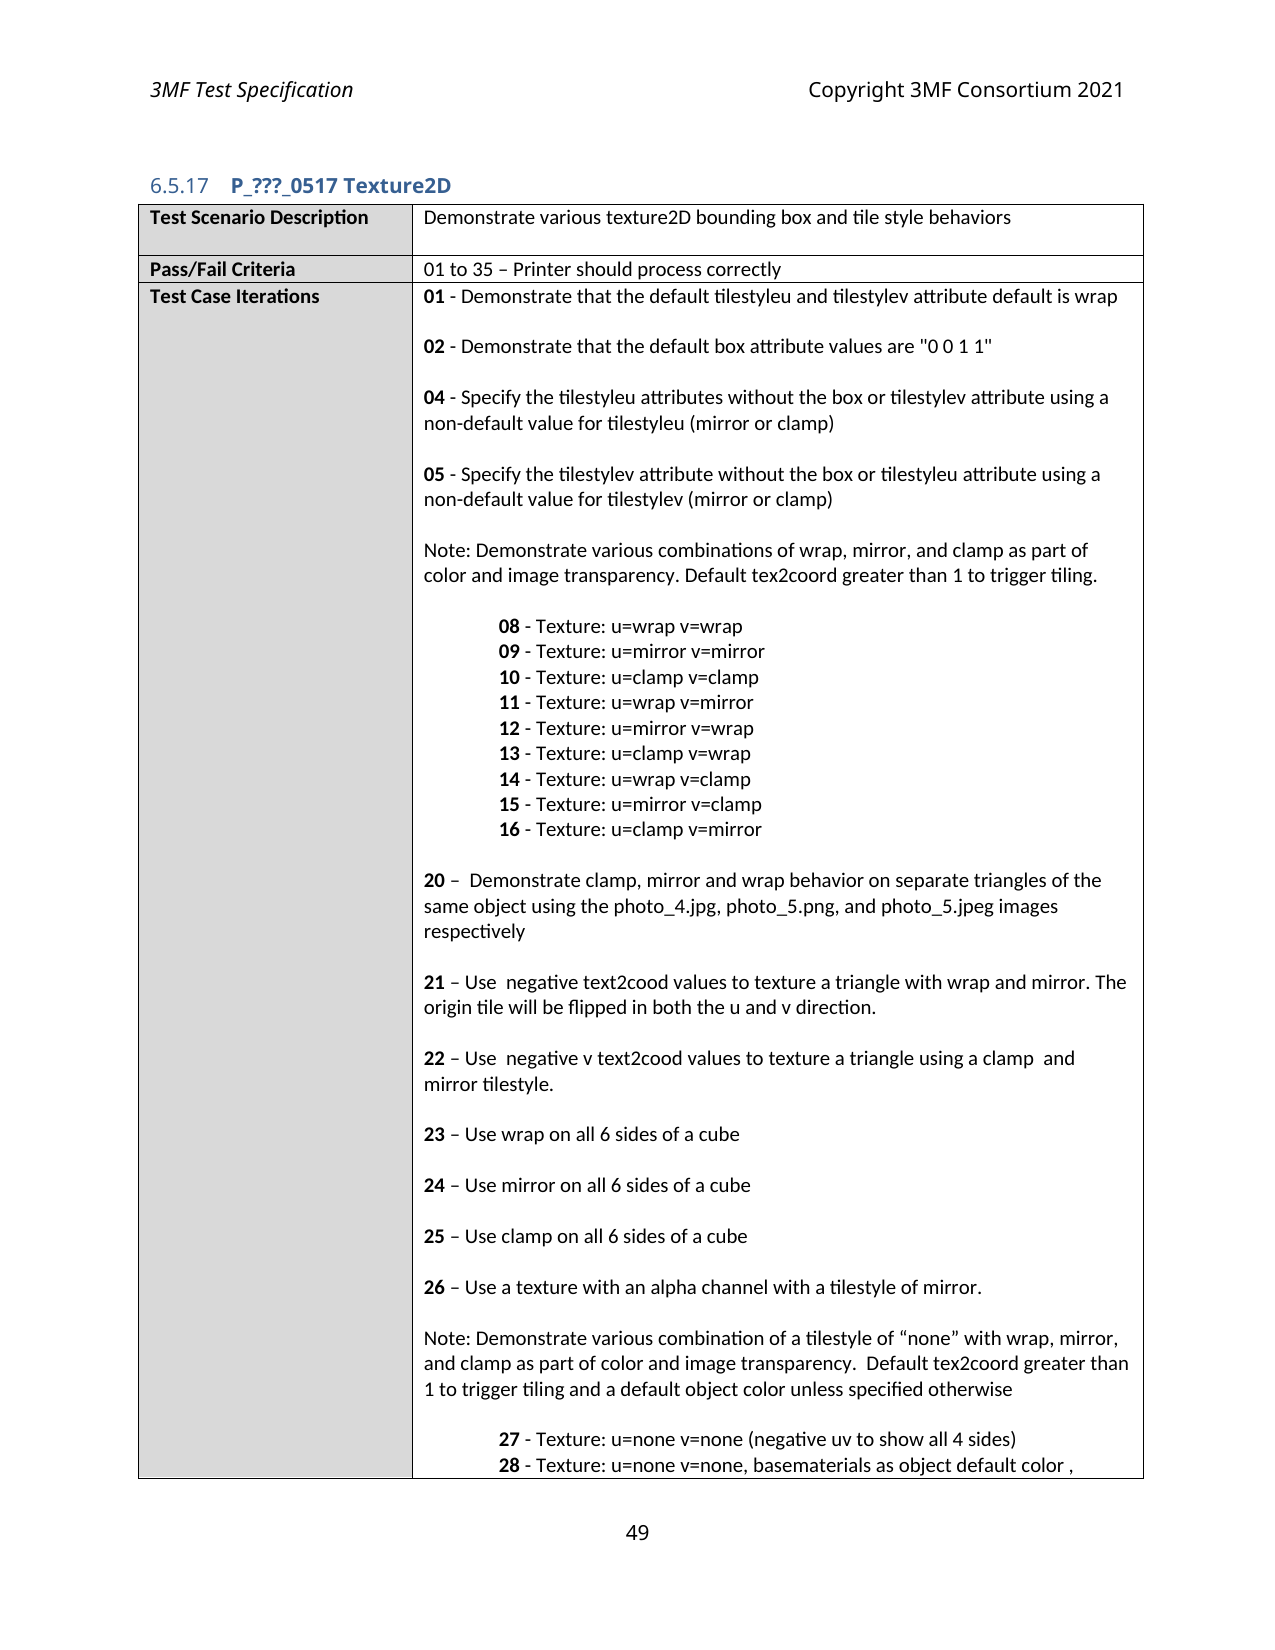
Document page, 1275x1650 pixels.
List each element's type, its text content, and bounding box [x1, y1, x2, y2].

table_cell 01 to 35 – Printer should process correctly [413, 256, 1143, 282]
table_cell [139, 283, 412, 1477]
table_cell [413, 283, 1143, 1477]
table_header Test Scenario Description [139, 205, 412, 255]
table_header Demonstrate various texture2D bounding box and tile style behaviors [413, 205, 1143, 255]
table_cell Pass/Fail Criteria [139, 256, 412, 282]
subtitle P_???_0517 Texture2D [150, 171, 1125, 199]
